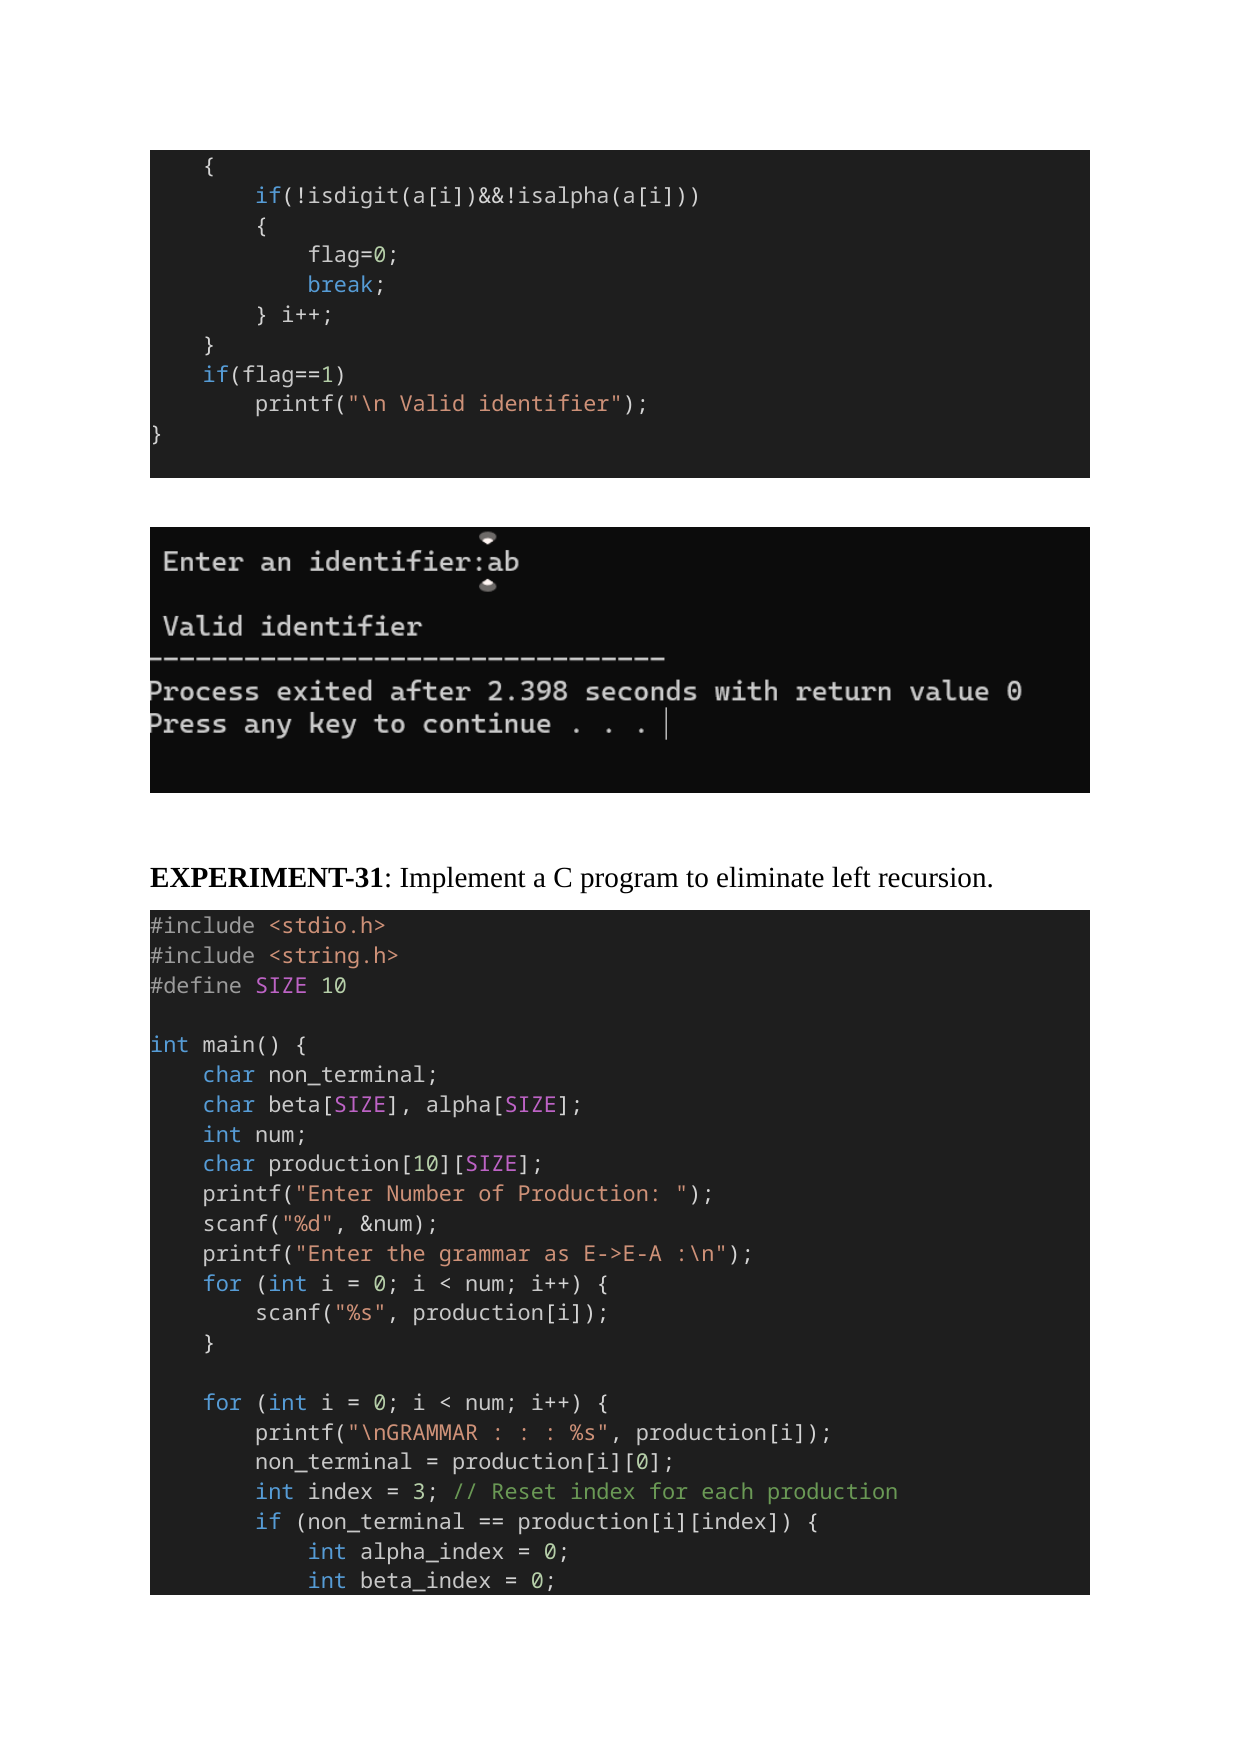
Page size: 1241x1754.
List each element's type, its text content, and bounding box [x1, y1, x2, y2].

text printf("Enter Number of Production: "); [150, 1178, 1090, 1208]
text } i++; [150, 299, 1090, 329]
text for (int i = 0; i < num; i++) { [150, 1268, 1090, 1297]
text if(!isdigit(a[i])&&!isalpha(a[i])) [150, 180, 1090, 209]
text break; [150, 269, 1090, 299]
text } [150, 418, 1090, 448]
text int num; [150, 1119, 1090, 1148]
text printf("\nGRAMMAR : : : %s", production[i]); [150, 1417, 1090, 1446]
text char production[10][SIZE]; [150, 1148, 1090, 1178]
text for (int i = 0; i < num; i++) { [150, 1387, 1090, 1417]
text int alpha_index = 0; [150, 1536, 1090, 1566]
text int index = 3; // Reset index for each production [150, 1476, 1090, 1506]
text int main() { [150, 1029, 1090, 1059]
text } [150, 1327, 1090, 1357]
text { [150, 209, 1090, 239]
text #include <stdio.h> [150, 910, 1090, 940]
text flag=0; [150, 239, 1090, 269]
text { [150, 150, 1090, 180]
text #include <string.h> [150, 940, 1090, 970]
text if (non_terminal == production[i][index]) { [150, 1506, 1090, 1536]
text int beta_index = 0; [150, 1566, 1090, 1595]
text if(flag==1) [150, 358, 1090, 388]
text printf("\n Valid identifier"); [150, 388, 1090, 418]
text printf("Enter the grammar as E->E-A :\n"); [150, 1238, 1090, 1268]
text #define SIZE 10 [150, 970, 1090, 999]
text scanf("%s", production[i]); [150, 1297, 1090, 1327]
text non_terminal = production[i][0]; [150, 1446, 1090, 1476]
text char non_terminal; [150, 1059, 1090, 1089]
text scanf("%d", &num); [150, 1208, 1090, 1238]
picture [150, 527, 1090, 793]
text } [150, 329, 1090, 358]
text char beta[SIZE], alpha[SIZE]; [150, 1089, 1090, 1119]
text EXPERIMENT-31: Implement a C program to eliminate left recursion. [150, 860, 1090, 893]
